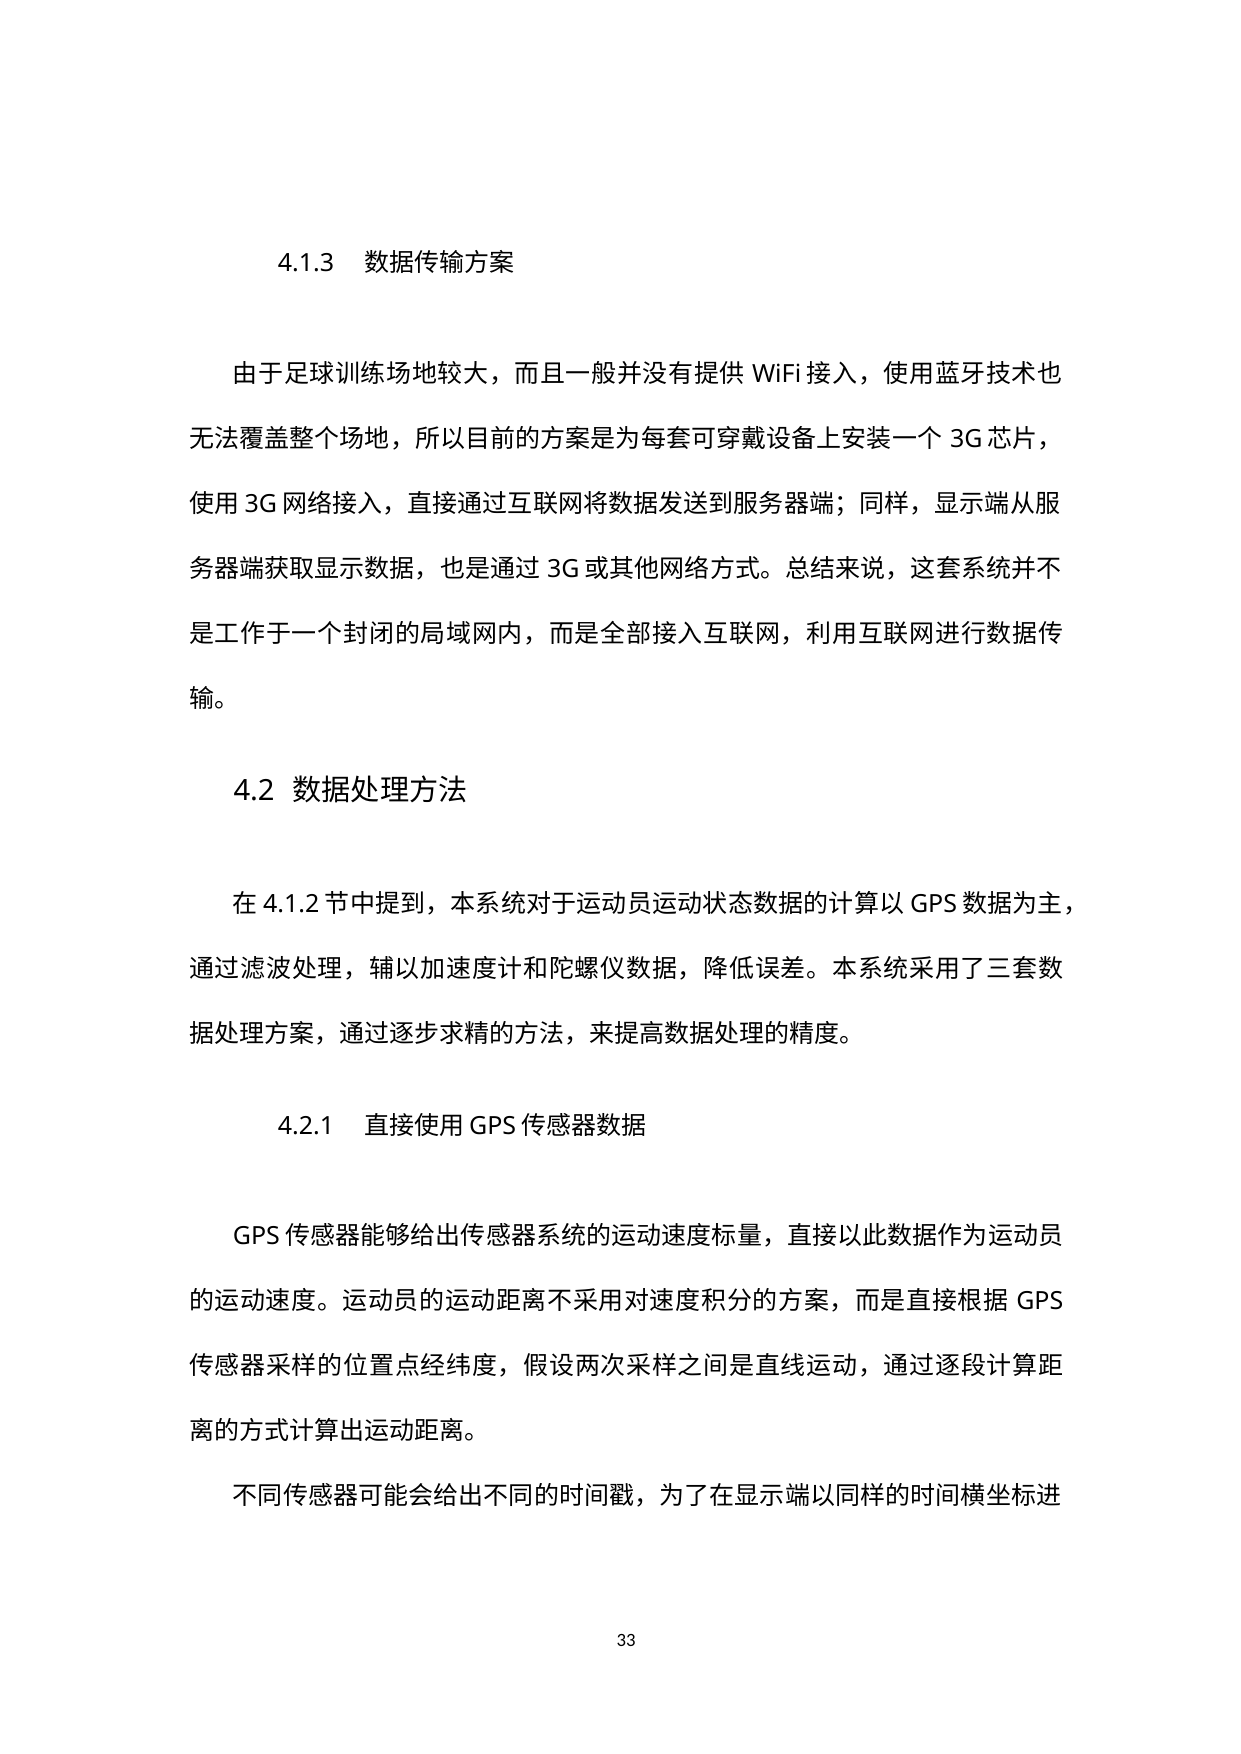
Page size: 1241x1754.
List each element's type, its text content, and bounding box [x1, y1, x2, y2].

text 在4.1.2节中提到，本系统对于运动员运动状态数据的计算以GPS数据为主，通过滤波处理，辅以加速度计和陀螺仪数据，降低误差。本系统采用了三套数据处理方案，通过逐步求精的方法，来提高数据处理的精度。 [189, 869, 1063, 1064]
subtitle 直接使用GPS传感器数据 [278, 1091, 1063, 1156]
subtitle 数据处理方法 [233, 756, 1063, 821]
text 由于足球训练场地较大，而且一般并没有提供WiFi接入，使用蓝牙技术也无法覆盖整个场地，所以目前的方案是为每套可穿戴设备上安装一个3G芯片，使用3G网络接入，直接通过互联网将数据发送到服务器端；同样，显示端从服务器端获取显示数据，也是通过3G或其他网络方式。总结来说，这套系统并不是工作于一个封闭的局域网内，而是全部接入互联网，利用互联网进行数据传输。 [189, 339, 1063, 729]
text GPS传感器能够给出传感器系统的运动速度标量，直接以此数据作为运动员的运动速度。运动员的运动距离不采用对速度积分的方案，而是直接根据GPS传感器采样的位置点经纬度，假设两次采样之间是直线运动，通过逐段计算距离的方式计算出运动距离。 [189, 1201, 1063, 1461]
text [189, 1461, 1063, 1526]
subtitle 数据传输方案 [278, 228, 1063, 293]
